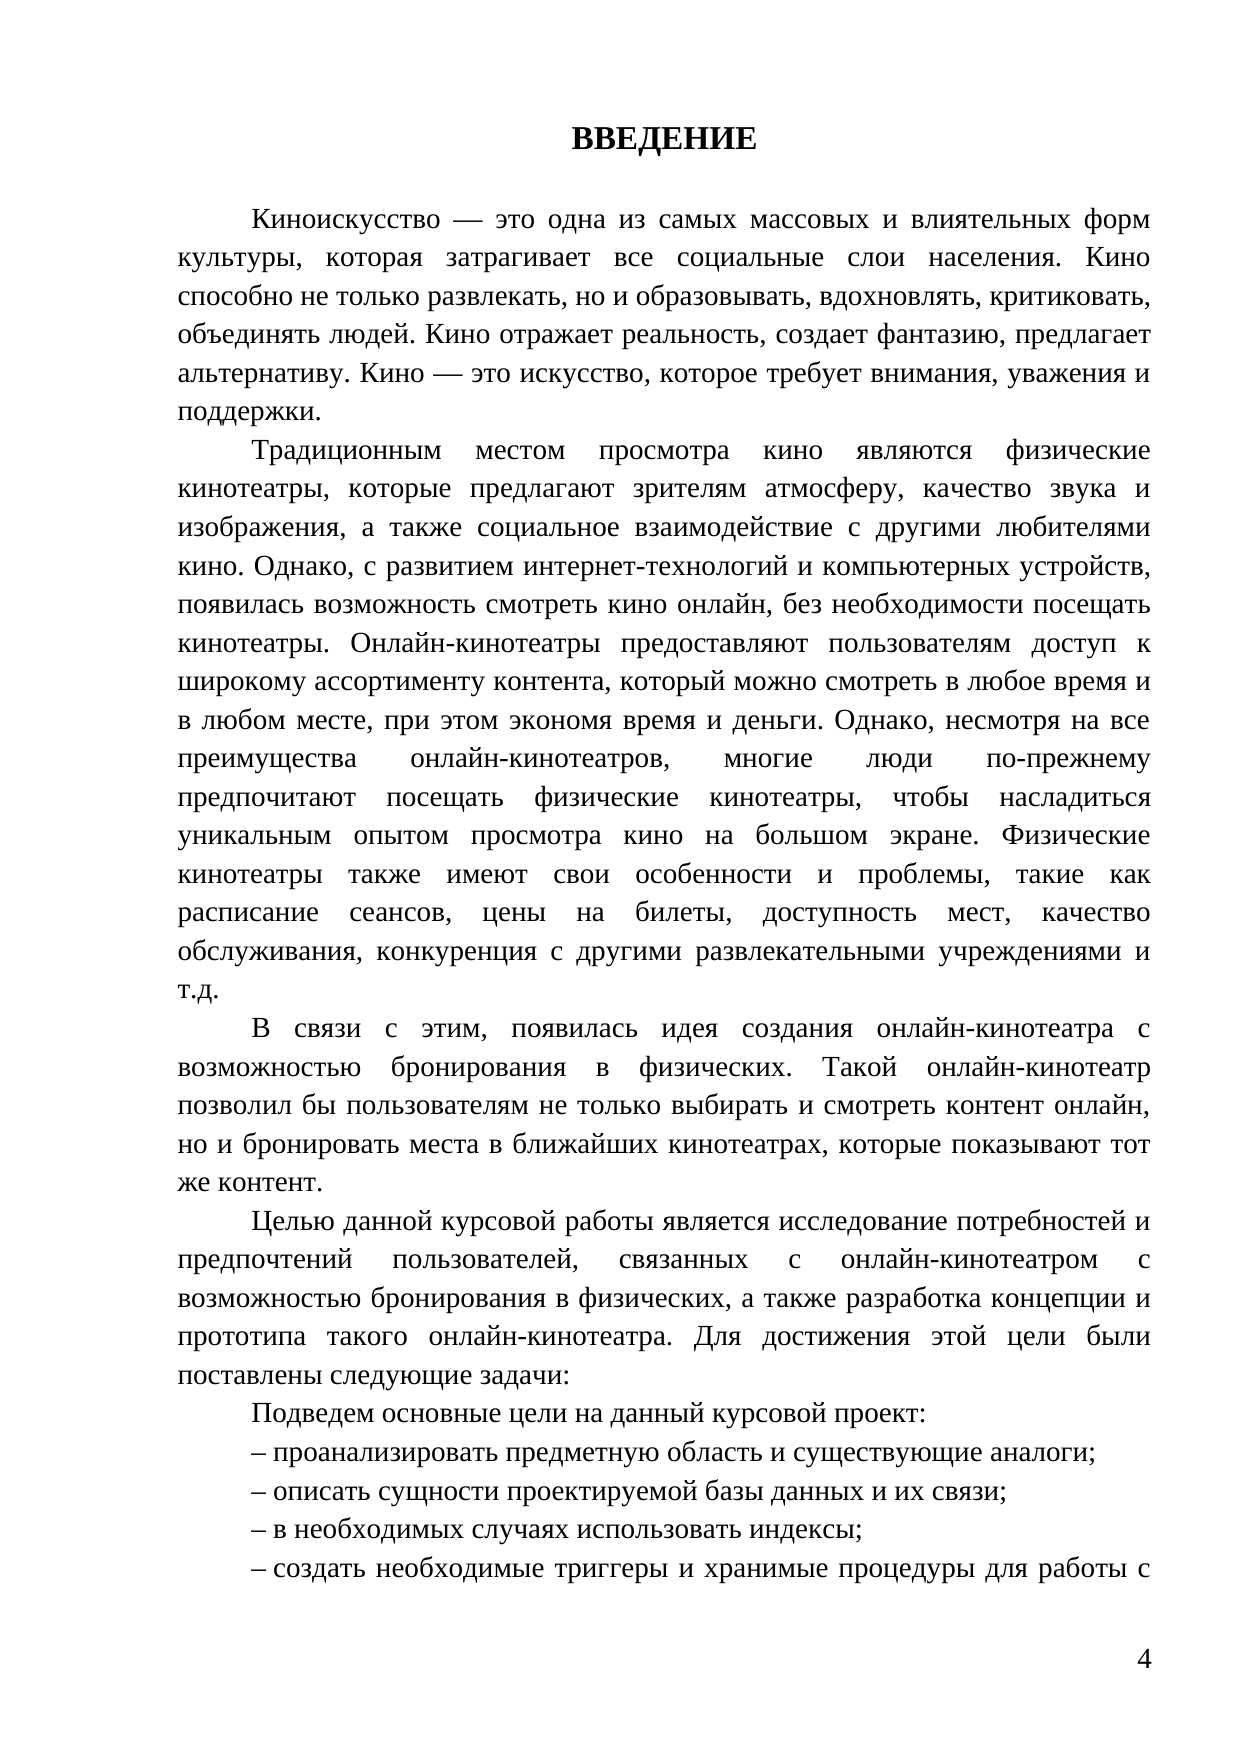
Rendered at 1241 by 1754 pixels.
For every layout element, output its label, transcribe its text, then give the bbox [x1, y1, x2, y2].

text Подведем основные цели на данный курсовой проект: [177, 1396, 1152, 1429]
text – описать сущности проектируемой базы данных и их связи; [177, 1473, 1152, 1506]
text Целью данной курсовой работы является исследование потребностей и предпочтений пользователей, связанных с онлайн-кинотеатром с возможностью бронирования в физических, а также разработка концепции и прототипа такого онлайн-кинотеатра. Для достижения этой цели были поставлены следующие задачи: [177, 1203, 1152, 1391]
text Традиционным местом просмотра кино являются физические кинотеатры, которые предлагают зрителям атмосферу, качество звука и изображения, а также социальное взаимодействие с другими любителями кино. Однако, с развитием интернет-технологий и компьютерных устройств, появилась возможность смотреть кино онлайн, без необходимости посещать кинотеатры. Онлайн-кинотеатры предоставляют пользователям доступ к широкому ассортименту контента, который можно смотреть в любое время и в любом месте, при этом экономя время и деньги. Однако, несмотря на все преимущества онлайн-кинотеатров, многие люди по-прежнему предпочитают посещать физические кинотеатры, чтобы насладиться уникальным опытом просмотра кино на большом экране. Физические кинотеатры также имеют свои особенности и проблемы, такие как расписание сеансов, цены на билеты, доступность мест, качество обслуживания, конкуренция с другими развлекательными учреждениями и т.д. [177, 432, 1152, 1005]
text – в необходимых случаях использовать индексы; [177, 1511, 1152, 1545]
text – проанализировать предметную область и существующие аналоги; [177, 1434, 1152, 1468]
text Киноискусство — это одна из самых массовых и влиятельных форм культуры, которая затрагивает все социальные слои населения. Кино способно не только развлекать, но и образовывать, вдохновлять, критиковать, объединять людей. Кино отражает реальность, создает фантазию, предлагает альтернативу. Кино — это искусство, которое требует внимания, уважения и поддержки. [177, 201, 1152, 427]
text В связи с этим, появилась идея создания онлайн-кинотеатра с возможностью бронирования в физических. Такой онлайн-кинотеатр позволил бы пользователям не только выбирать и смотреть контент онлайн, но и бронировать места в ближайших кинотеатрах, которые показывают тот же контент. [177, 1010, 1152, 1198]
text ВВЕДЕНИЕ [177, 118, 1152, 156]
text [177, 1550, 1152, 1583]
